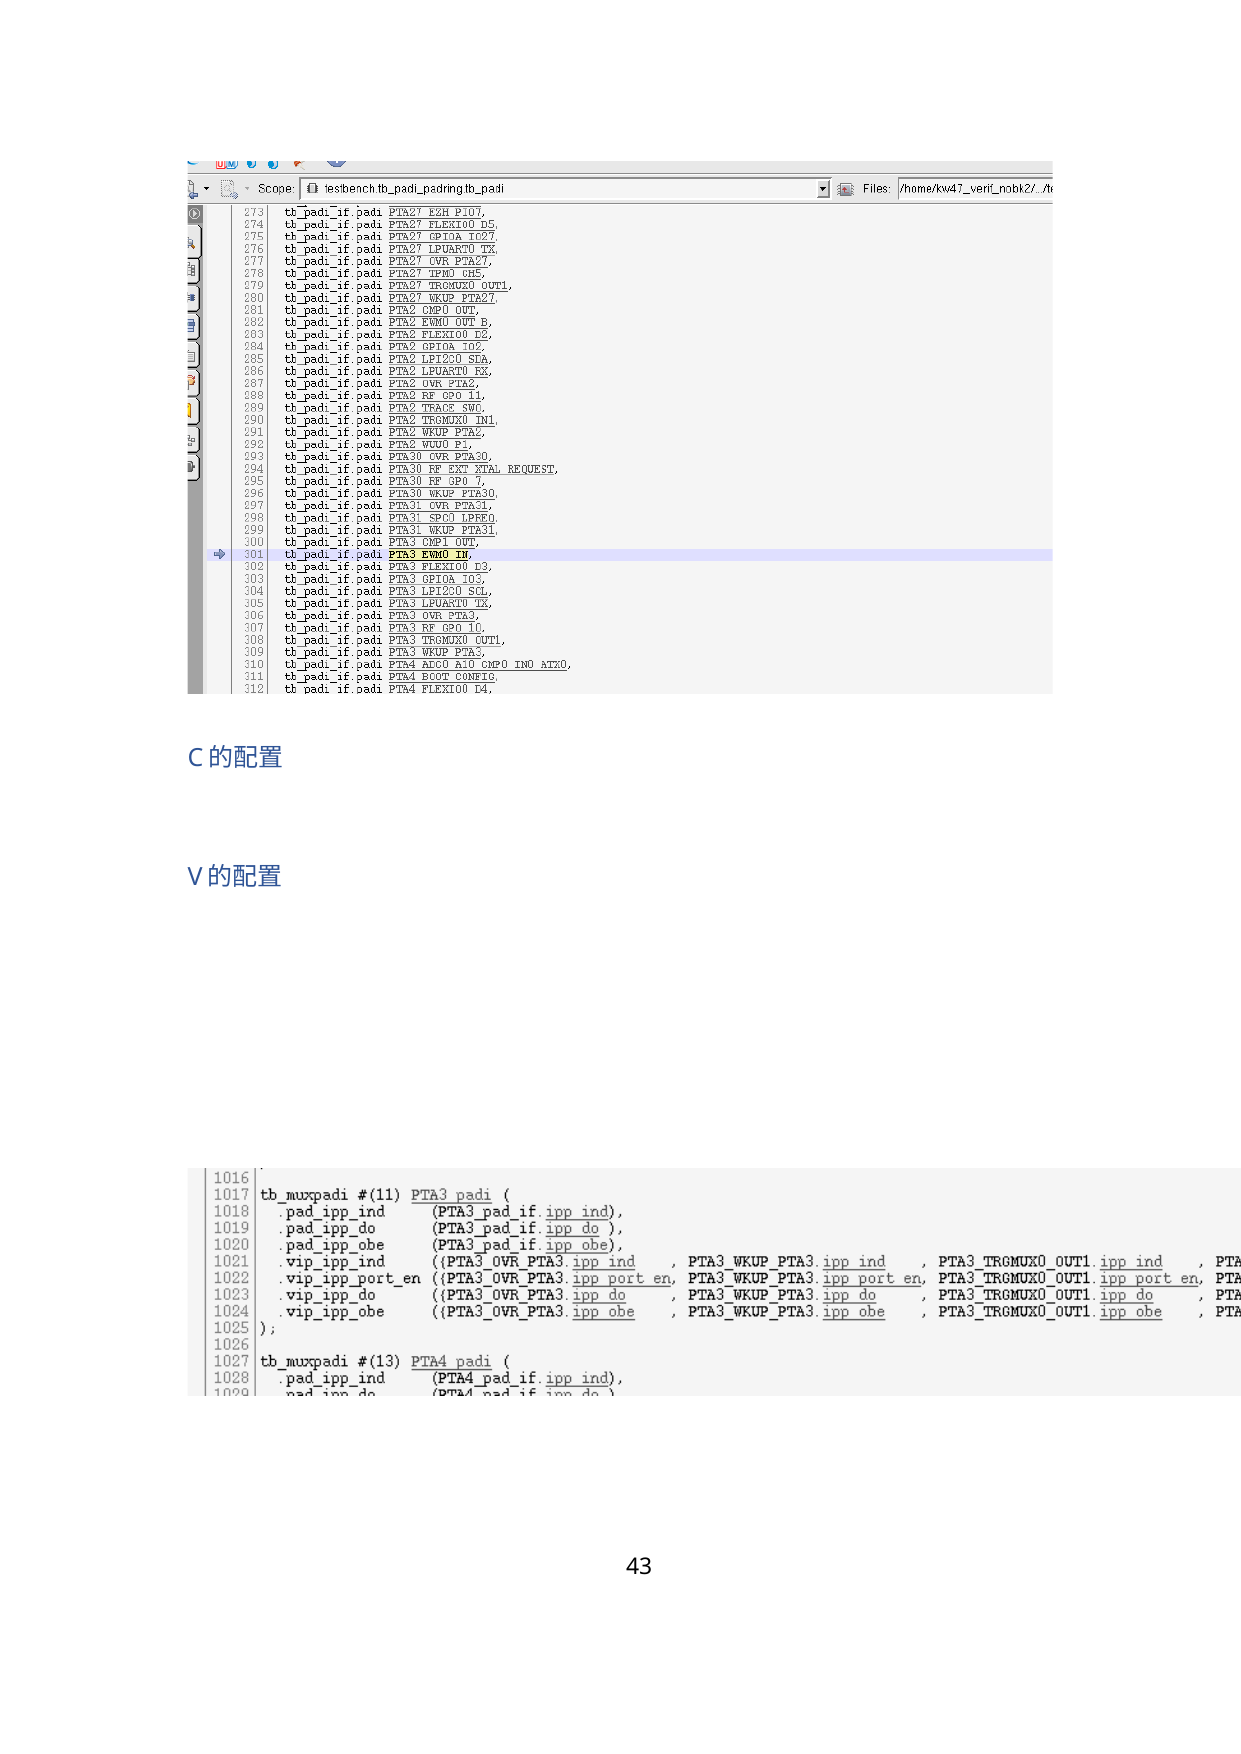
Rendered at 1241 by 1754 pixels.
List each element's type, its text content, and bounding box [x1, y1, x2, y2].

picture [187, 1168, 1241, 1396]
subtitle C的配置 [187, 723, 1053, 788]
subtitle V的配置 [187, 842, 1053, 907]
picture [187, 161, 1053, 694]
